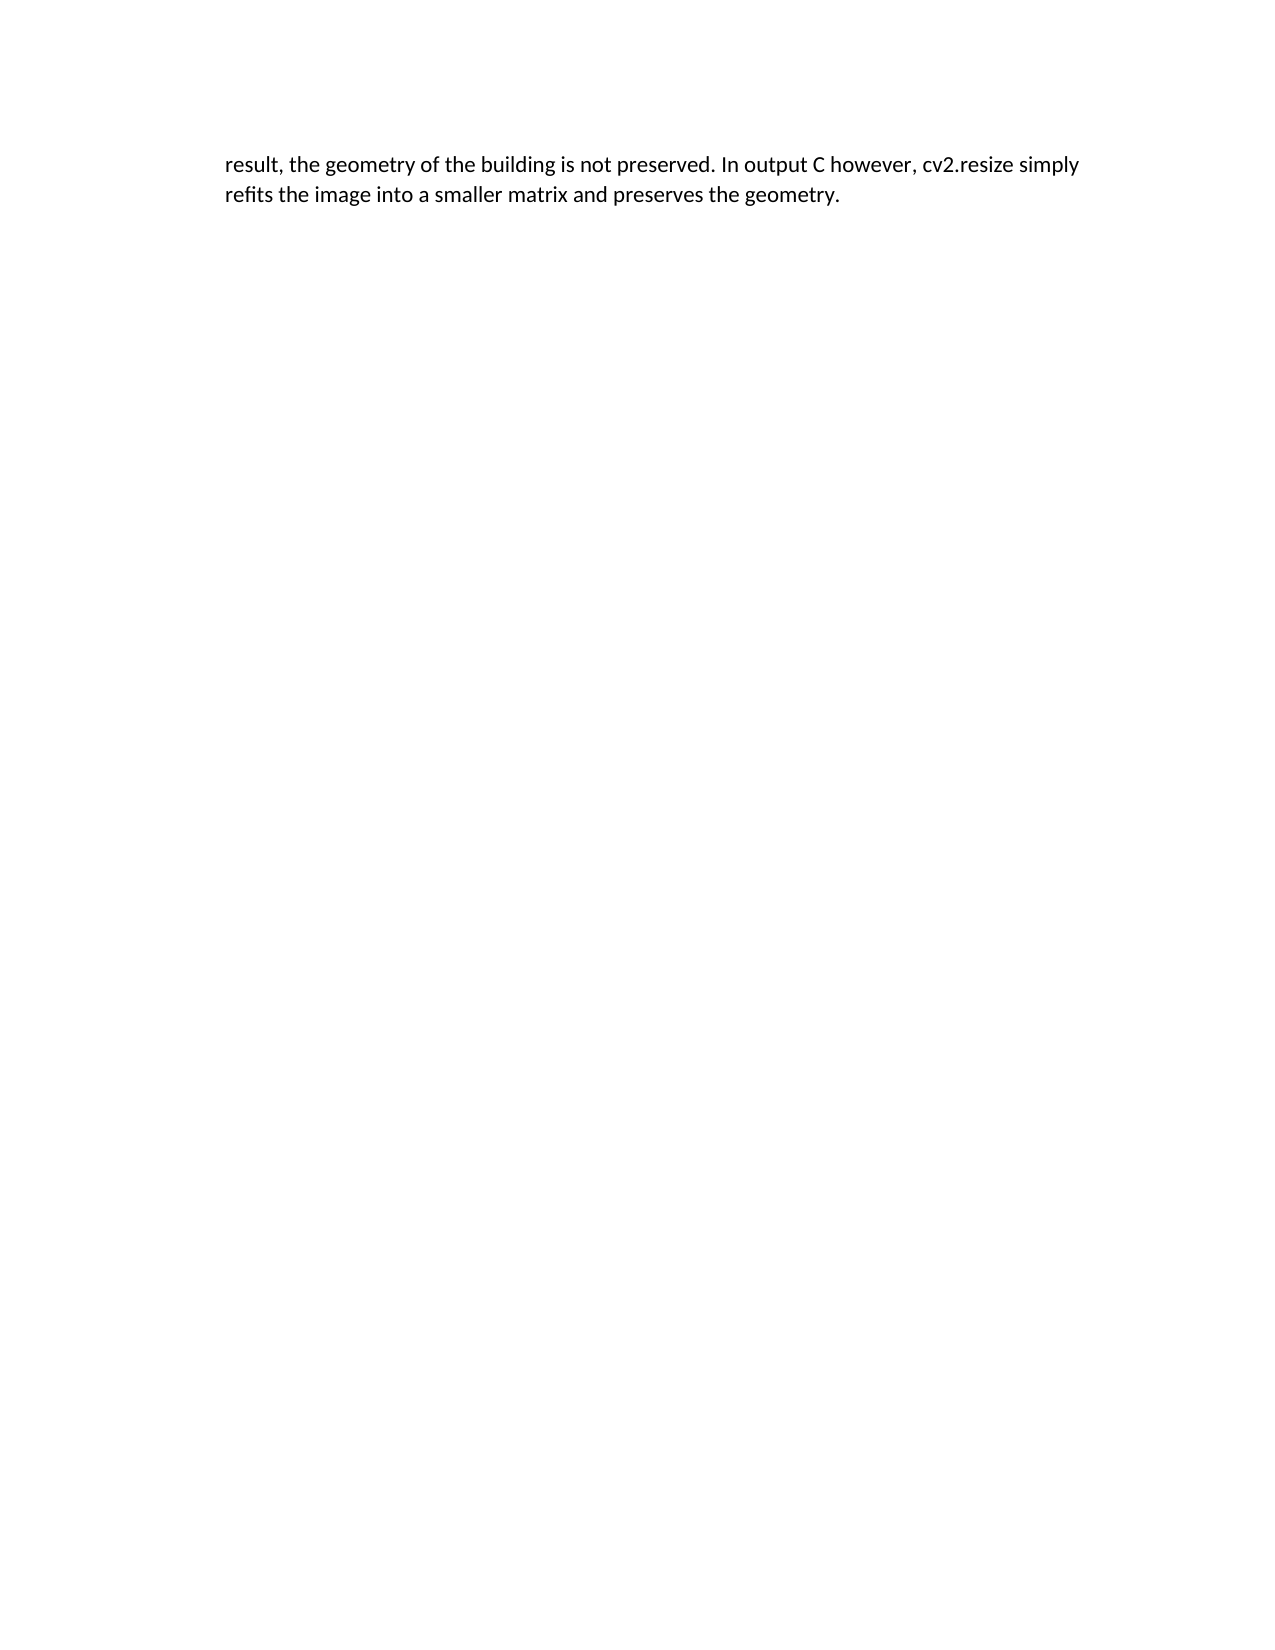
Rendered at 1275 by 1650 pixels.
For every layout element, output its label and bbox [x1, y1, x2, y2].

list [187, 150, 1125, 208]
